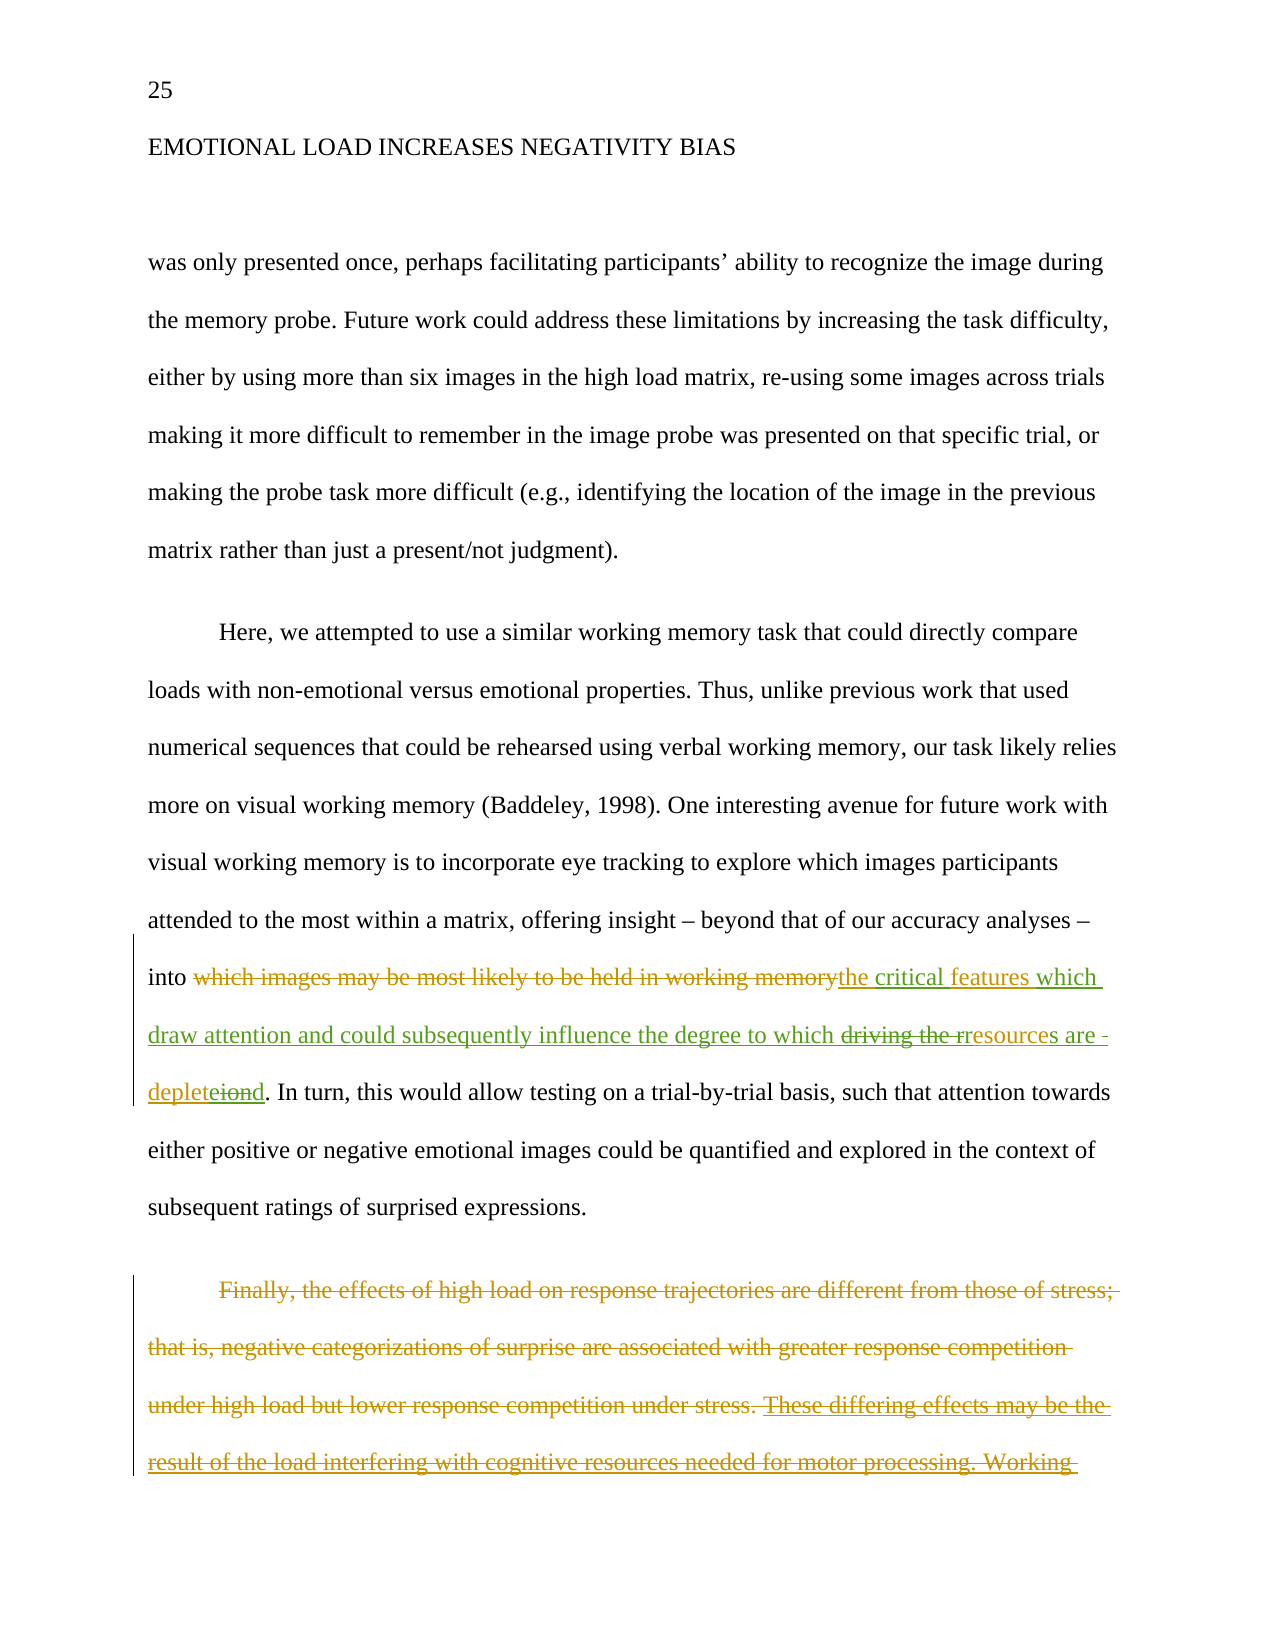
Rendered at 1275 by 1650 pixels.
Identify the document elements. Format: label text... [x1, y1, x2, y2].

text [148, 247, 1127, 564]
text Here, we attempted to use a similar working memory task that could directly compare loads with non-emotional versus emotional properties. Thus, unlike previous work that used numerical sequences that could be rehearsed using verbal working memory, our task likely relies more on visual working memory (Baddeley, 1998). One interesting avenue for future work with visual working memory is to incorporate eye tracking to explore which images participants attended to the most within a matrix, offering insight – beyond that of our accuracy analyses –into . In turn, this would allow testing on a trial-by-trial basis, such that attention towards either positive or negative emotional images could be quantified and explored in the context of subsequent ratings of surprised expressions. [148, 617, 1127, 1221]
